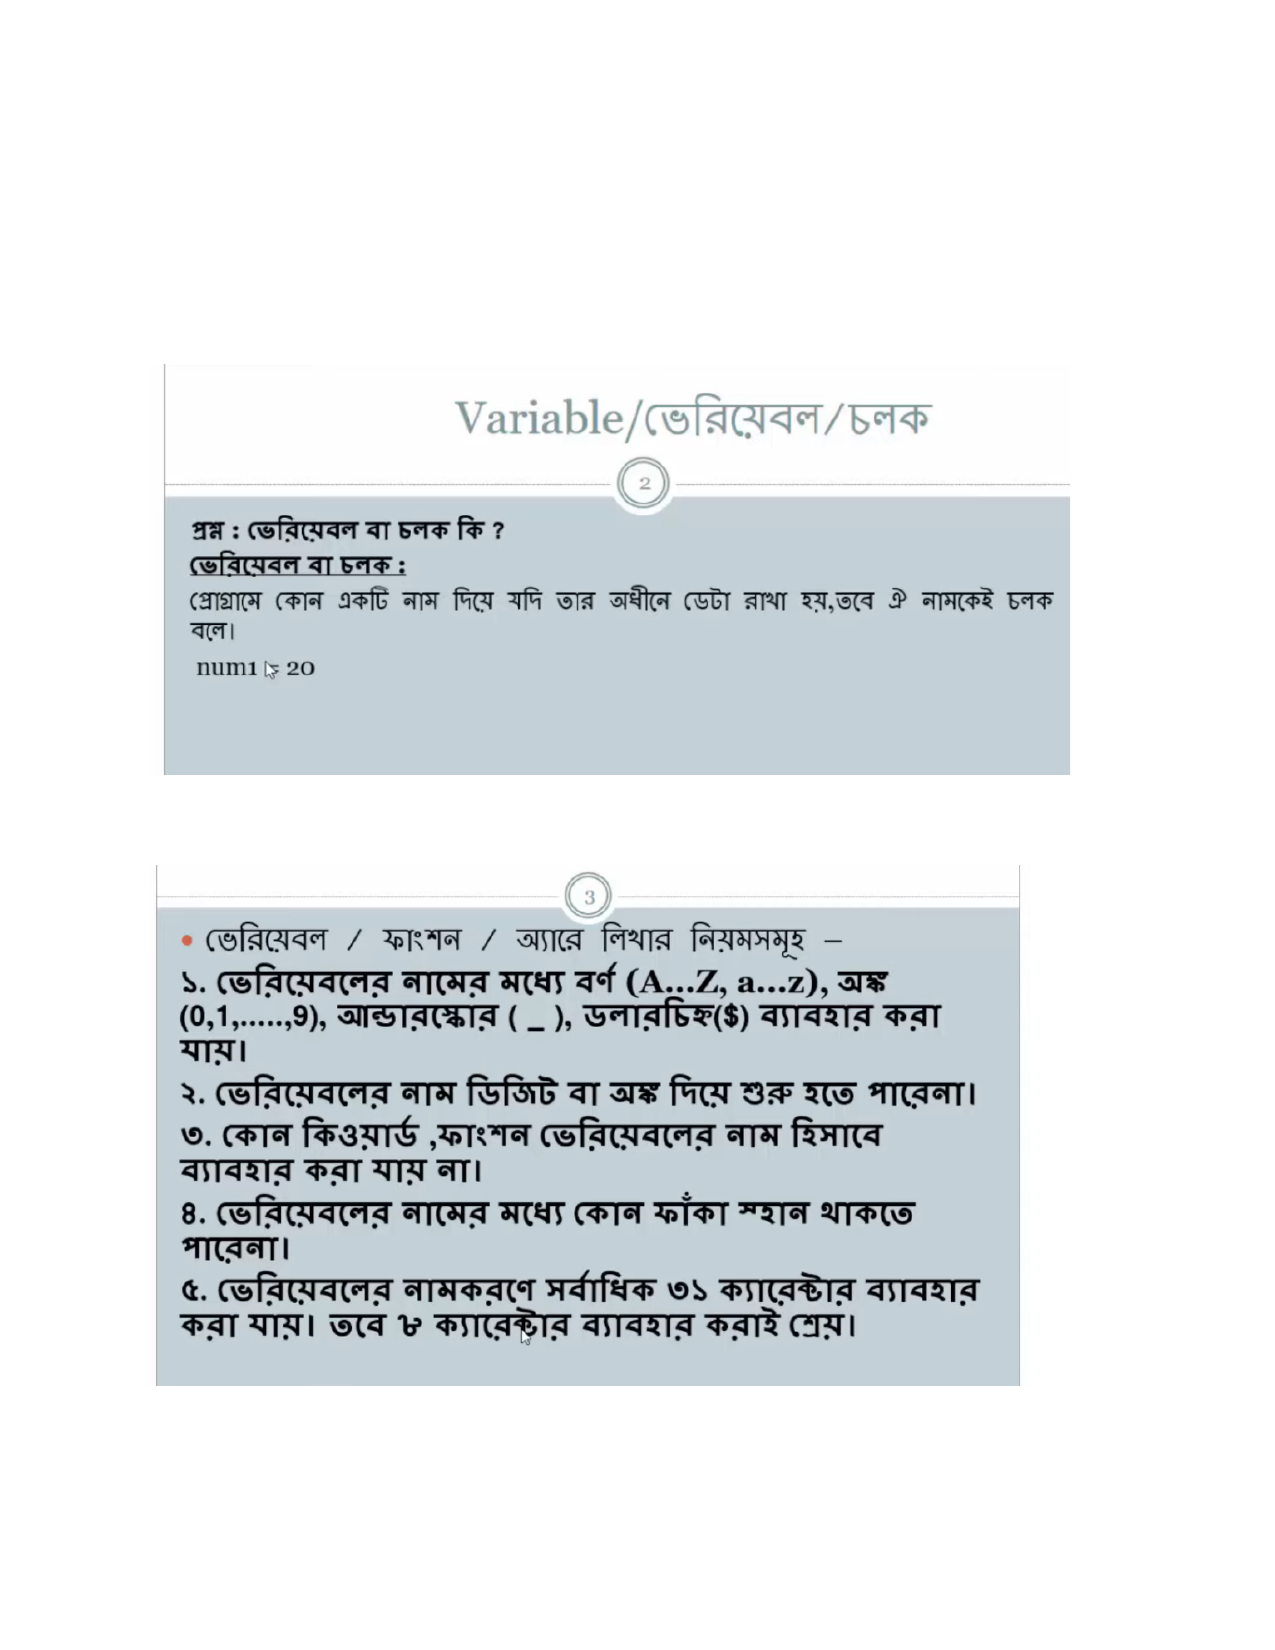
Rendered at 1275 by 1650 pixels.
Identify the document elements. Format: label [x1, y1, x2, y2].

picture [150, 865, 1030, 1386]
picture [150, 364, 1071, 775]
